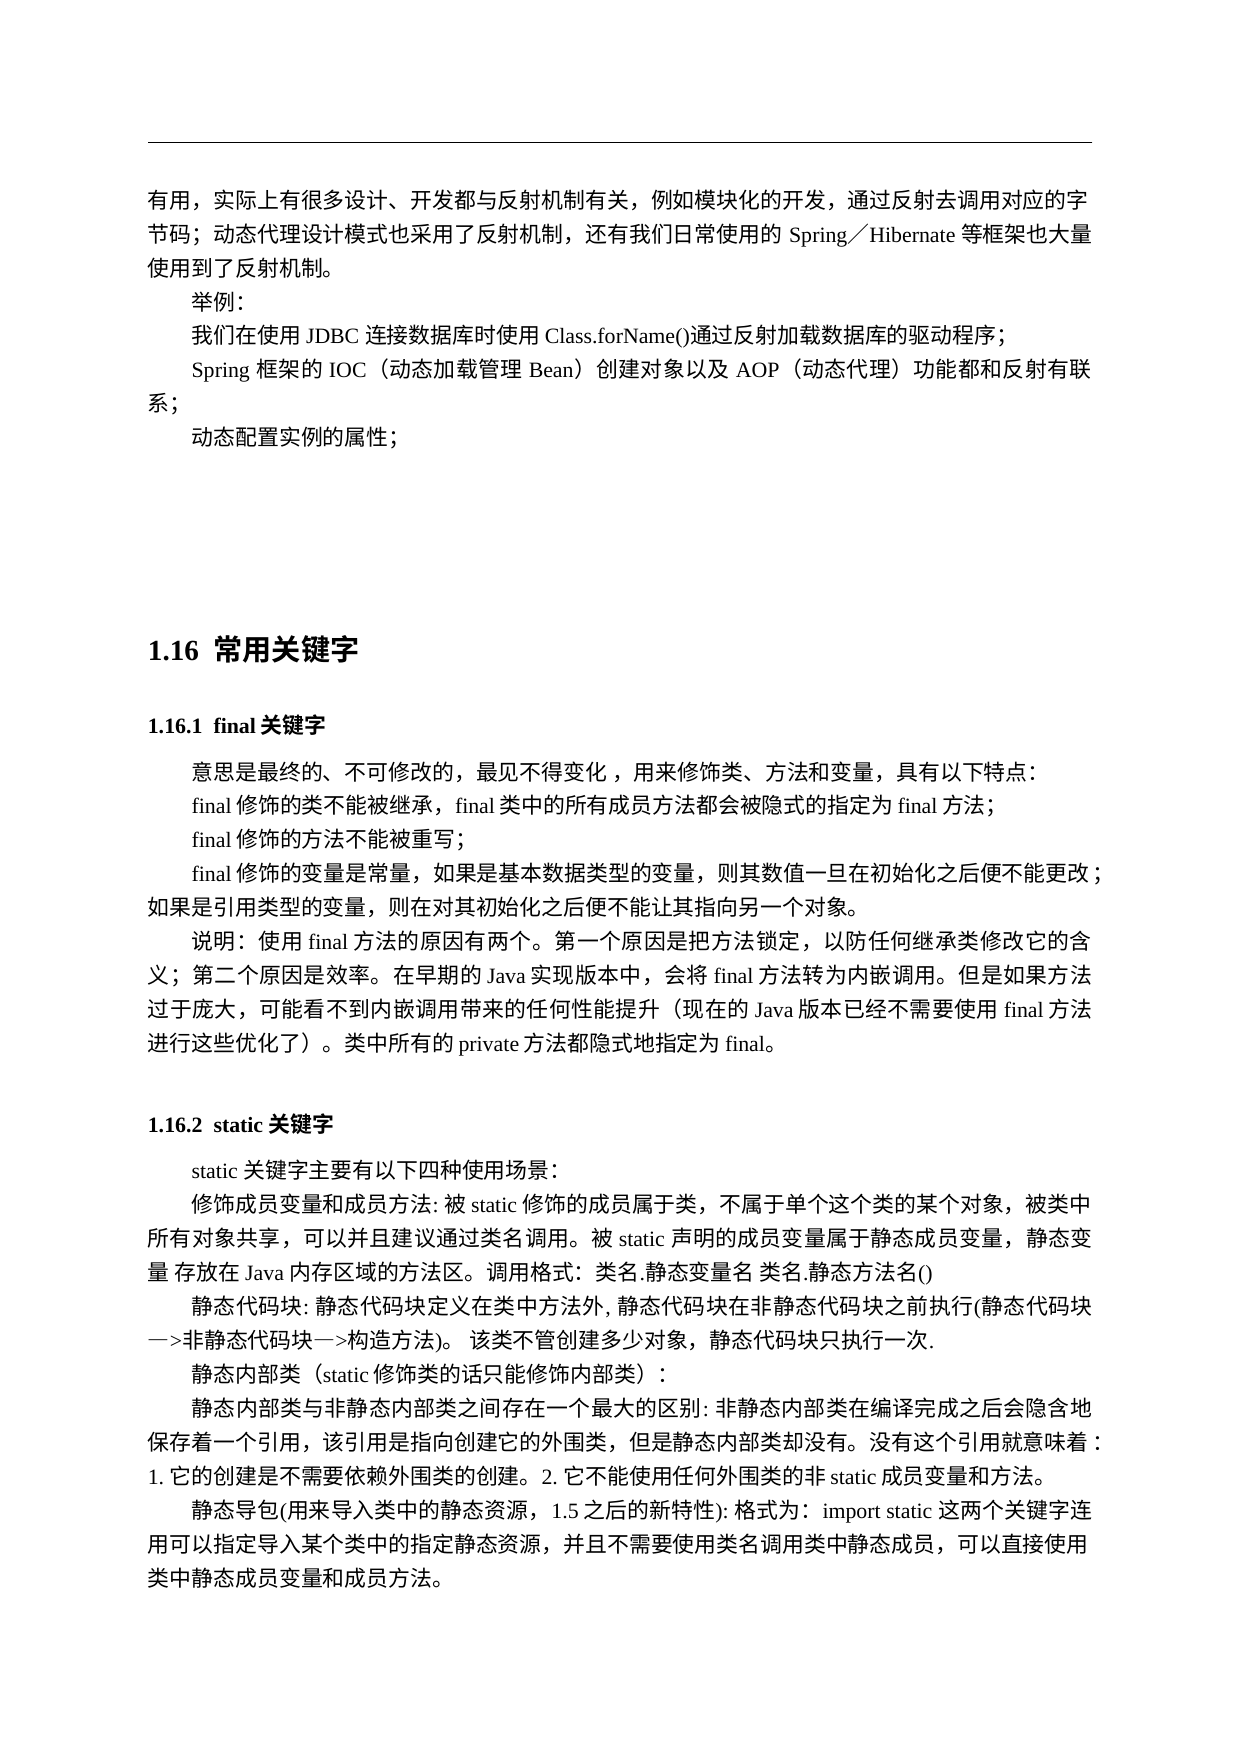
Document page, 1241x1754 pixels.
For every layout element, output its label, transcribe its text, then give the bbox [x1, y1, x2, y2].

text 说明：使用final方法的原因有两个。第一个原因是把方法锁定，以防任何继承类修改它的含义；第二个原因是效率。在早期的Java实现版本中，会将final方法转为内嵌调用。但是如果方法过于庞大，可能看不到内嵌调用带来的任何性能提升（现在的Java版本已经不需要使用final方法进行这些优化了）。类中所有的private方法都隐式地指定为final。 [148, 923, 1092, 1059]
subtitle final关键字 [148, 707, 1092, 741]
text 静态导包(用来导入类中的静态资源，1.5之后的新特性): 格式为：import static 这两个关键字连用可以指定导入某个类中的指定静态资源，并且不需要使用类名调用类中静态成员，可以直接使用类中静态成员变量和成员方法。 [148, 1492, 1092, 1593]
text 静态代码块: 静态代码块定义在类中方法外, 静态代码块在非静态代码块之前执行(静态代码块—>非静态代码块—>构造方法)。 该类不管创建多少对象，静态代码块只执行一次. [148, 1288, 1092, 1356]
text 修饰成员变量和成员方法: 被 static 修饰的成员属于类，不属于单个这个类的某个对象，被类中所有对象共享，可以并且建议通过类名调用。被static 声明的成员变量属于静态成员变量，静态变量 存放在 Java 内存区域的方法区。调用格式：类名.静态变量名 类名.静态方法名() [148, 1186, 1092, 1288]
text 静态内部类与非静态内部类之间存在一个最大的区别: 非静态内部类在编译完成之后会隐含地保存着一个引用，该引用是指向创建它的外围类，但是静态内部类却没有。没有这个引用就意味着：1. 它的创建是不需要依赖外围类的创建。2. 它不能使用任何外围类的非static成员变量和方法。 [148, 1390, 1092, 1492]
text 举例： [148, 283, 1092, 317]
subtitle static 关键字 [148, 1106, 1092, 1139]
text final修饰的变量是常量，如果是基本数据类型的变量，则其数值一旦在初始化之后便不能更改；如果是引用类型的变量，则在对其初始化之后便不能让其指向另一个对象。 [148, 855, 1092, 923]
text final修饰的类不能被继承，final类中的所有成员方法都会被隐式的指定为final方法； [148, 787, 1092, 821]
text 动态配置实例的属性； [148, 419, 1092, 453]
text 意思是最终的、不可修改的，最见不得变化 ，用来修饰类、方法和变量，具有以下特点： [148, 753, 1092, 787]
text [148, 182, 1092, 283]
text final修饰的方法不能被重写； [148, 821, 1092, 855]
text Spring 框架的 IOC（动态加载管理 Bean）创建对象以及 AOP（动态代理）功能都和反射有联系； [148, 351, 1092, 419]
subtitle 常用关键字 [148, 614, 1092, 682]
text 静态内部类（static修饰类的话只能修饰内部类）： [148, 1356, 1092, 1390]
text static 关键字主要有以下四种使用场景： [148, 1152, 1092, 1186]
text 我们在使用 JDBC 连接数据库时使用 Class.forName()通过反射加载数据库的驱动程序； [148, 317, 1092, 351]
